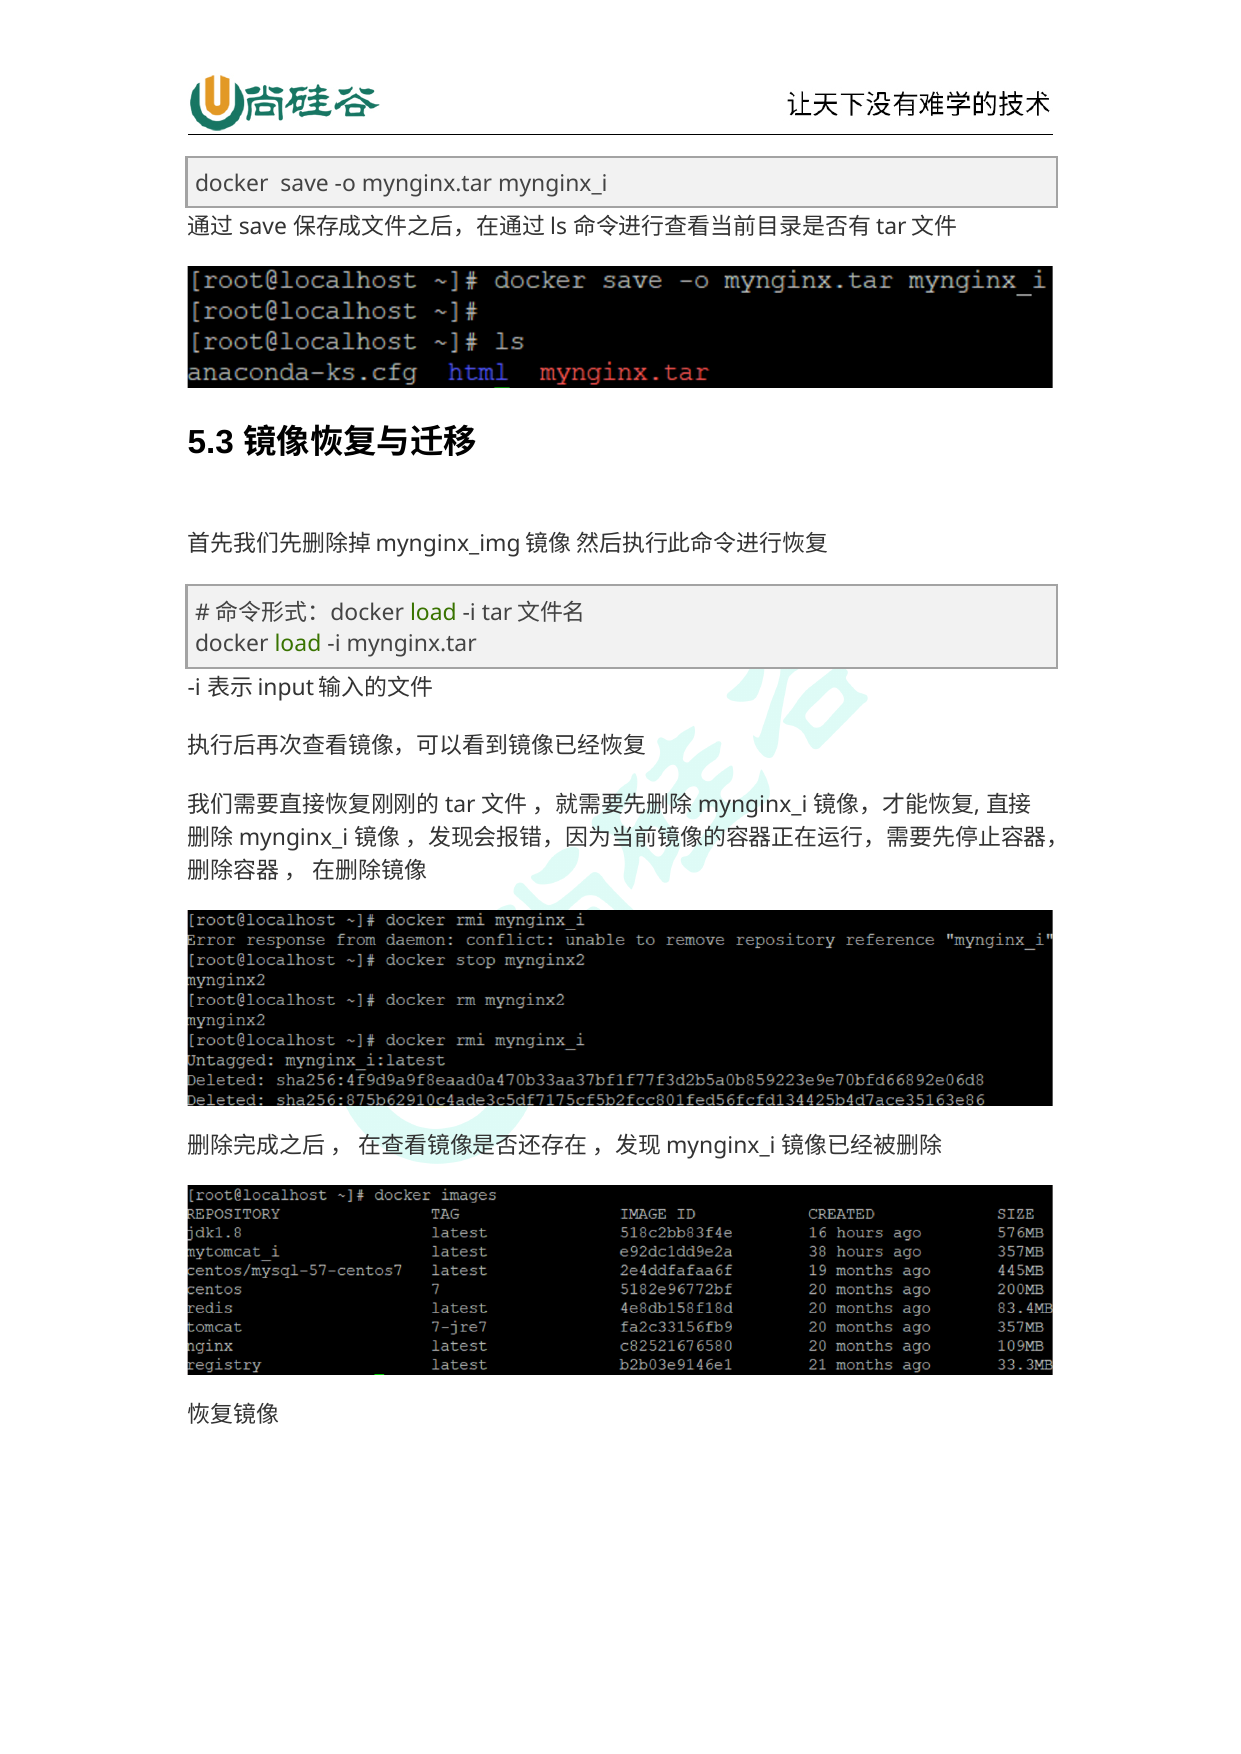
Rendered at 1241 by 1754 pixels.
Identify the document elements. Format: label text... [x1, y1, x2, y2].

text 恢复镜像 [187, 1396, 1053, 1429]
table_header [188, 158, 1056, 206]
text -i 表示input输入的文件 [187, 669, 1053, 702]
text 删除完成之后 ， 在查看镜像是否还存在 ，发现mynginx_i 镜像已经被删除 [187, 1127, 1053, 1160]
text 通过 save 保存成文件之后，在通过 ls 命令进行查看当前目录是否有 tar文件 [187, 208, 1053, 242]
table_header # 命令形式：docker load -i tar文件名 docker load -i mynginx.tar [188, 586, 1056, 667]
text 我们需要直接恢复刚刚的 tar 文件 ，就需要先删除 mynginx_i 镜像，才能恢复, 直接删除 mynginx_i 镜像 ，发现会报错，因为当前镜像的容器正在运行，需要先停止容器，删除容器 ， 在删除镜像 [187, 785, 1053, 885]
picture [187, 910, 1053, 1106]
picture [187, 266, 1053, 388]
text 首先我们先删除掉mynginx_img镜像 然后执行此命令进行恢复 [187, 525, 1053, 558]
text 执行后再次查看镜像，可以看到镜像已经恢复 [187, 727, 1053, 760]
subtitle 5.3 镜像恢复与迁移 [187, 415, 1053, 463]
picture [187, 1185, 1053, 1375]
picture [187, 73, 1053, 132]
